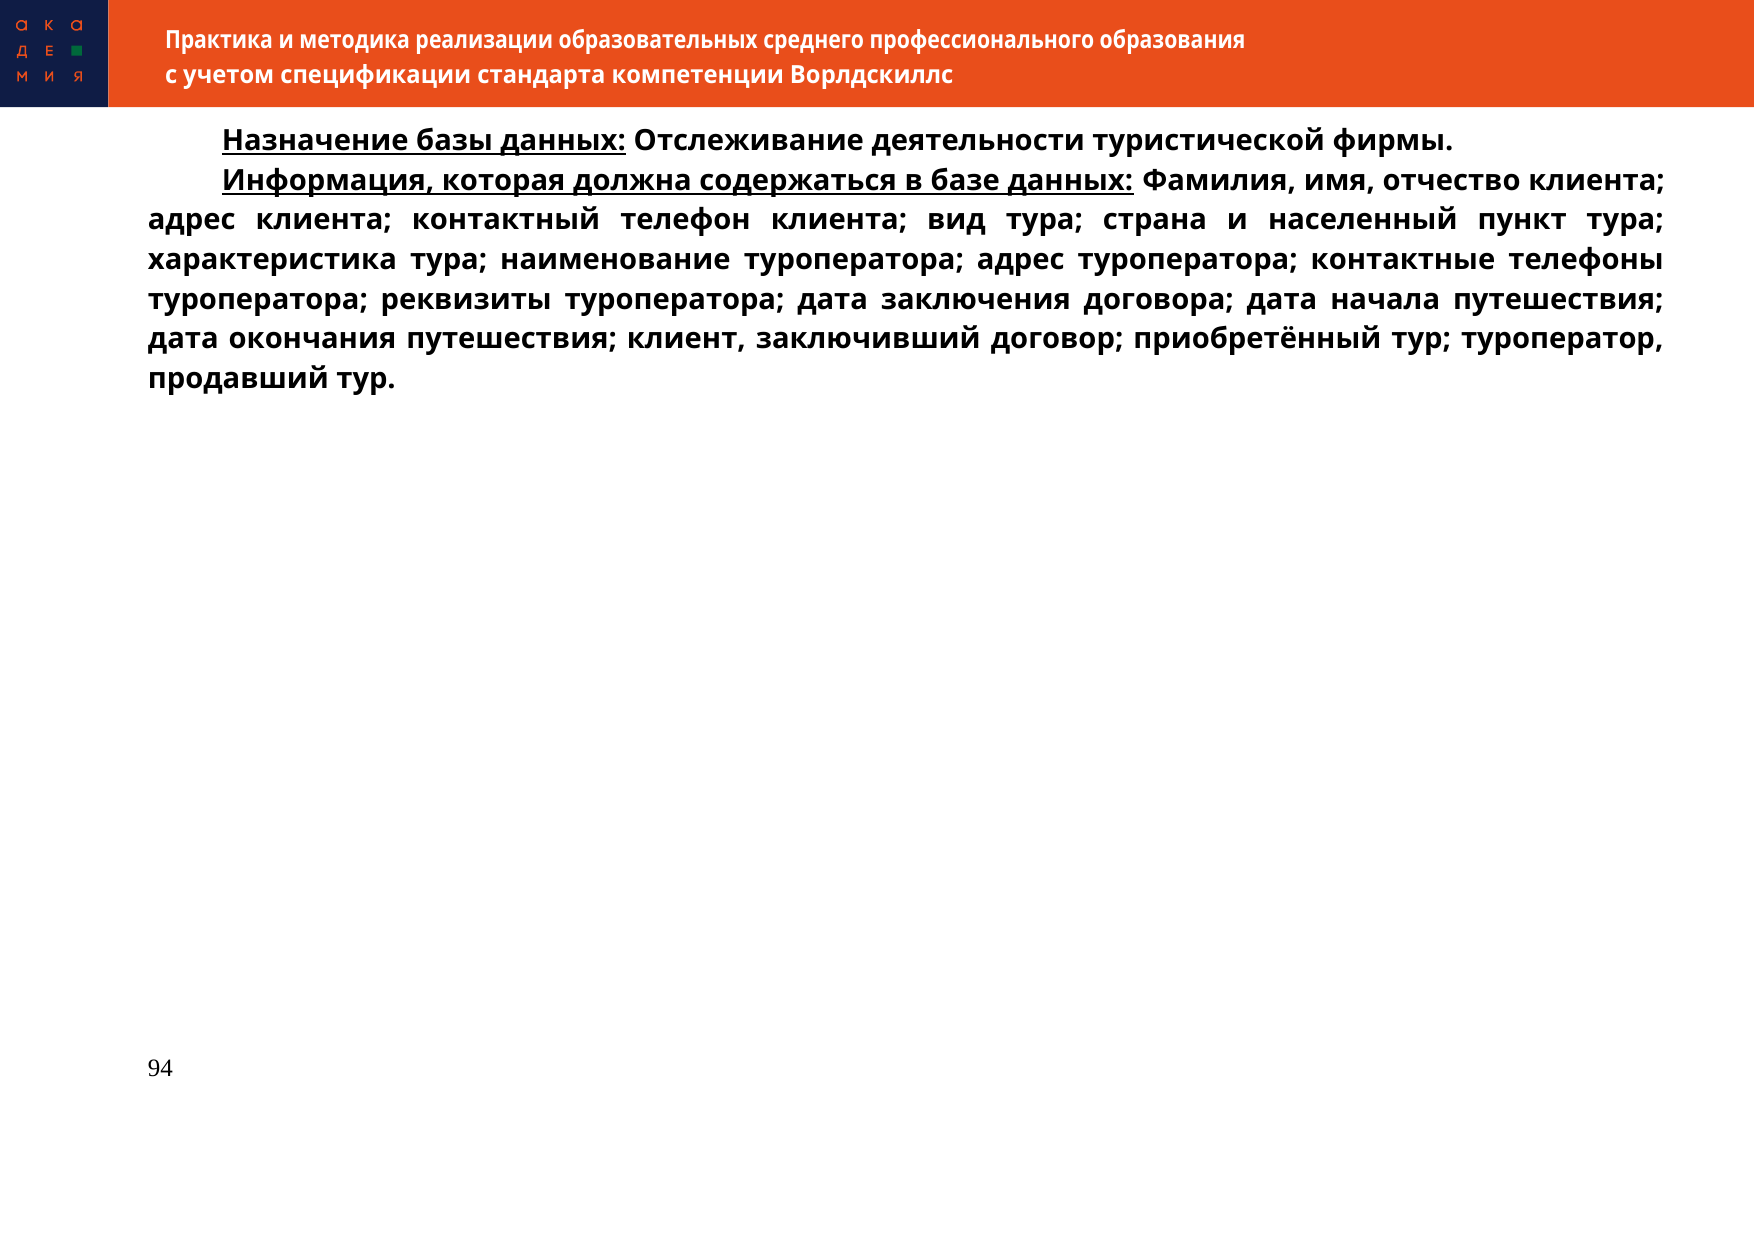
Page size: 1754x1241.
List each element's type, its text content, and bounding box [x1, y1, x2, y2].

text Информация, которая должна содержаться в базе данных: Фамилия, имя, отчество клиента; адрес клиента; контактный телефон клиента; вид тура; страна и населенный пункт тура; характеристика тура; наименование туроператора; адрес туроператора; контактные телефоны туроператора; реквизиты туроператора; дата заключения договора; дата начала путешествия; дата окончания путешествия; клиент, заключивший договор; приобретённый тур; туроператор, продавший тур. [148, 159, 1665, 397]
text Назначение базы данных: Отслеживание деятельности туристической фирмы. [148, 119, 1665, 159]
